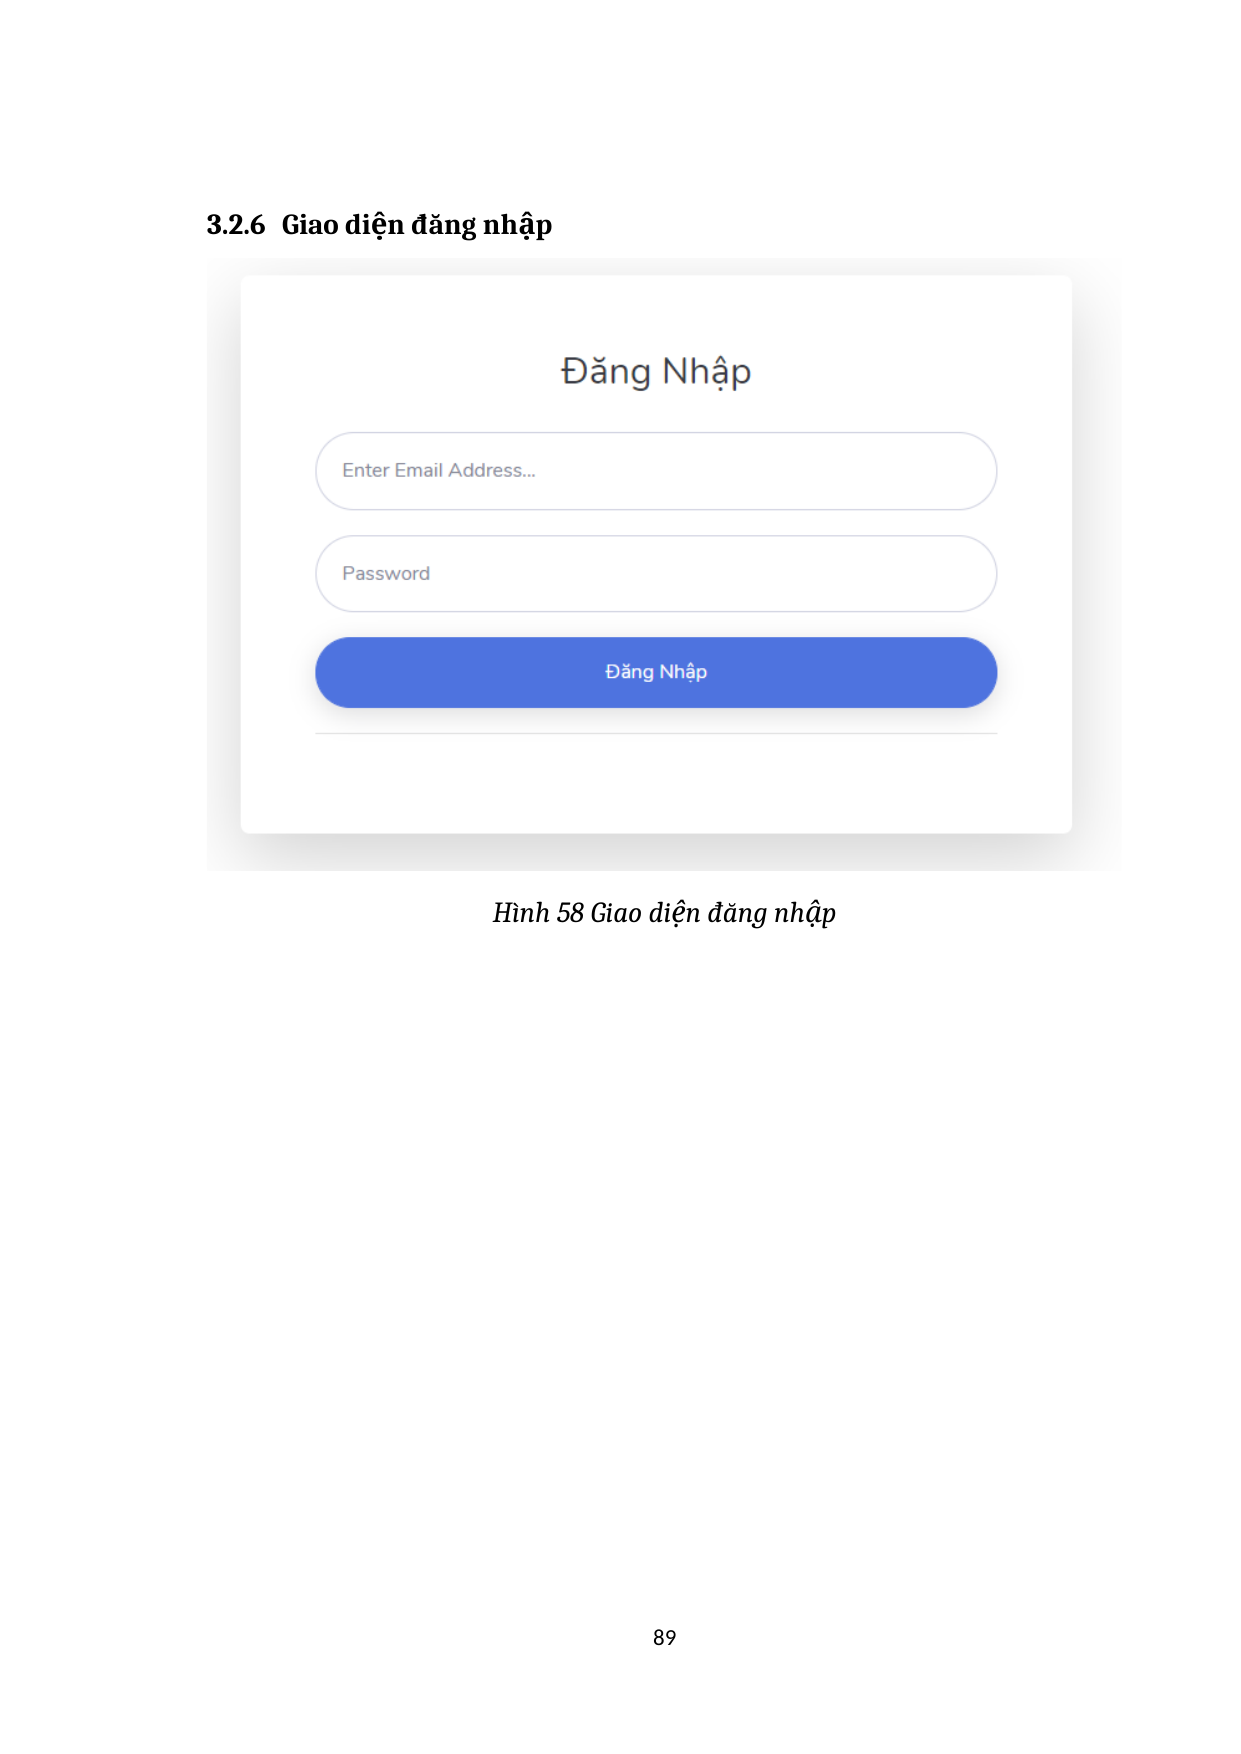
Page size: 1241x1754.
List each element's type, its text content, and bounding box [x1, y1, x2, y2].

text Hình 58 Giao diện đăng nhập [207, 896, 1122, 929]
subtitle Giao diện đăng nhập [207, 208, 1122, 242]
picture [206, 258, 1122, 871]
